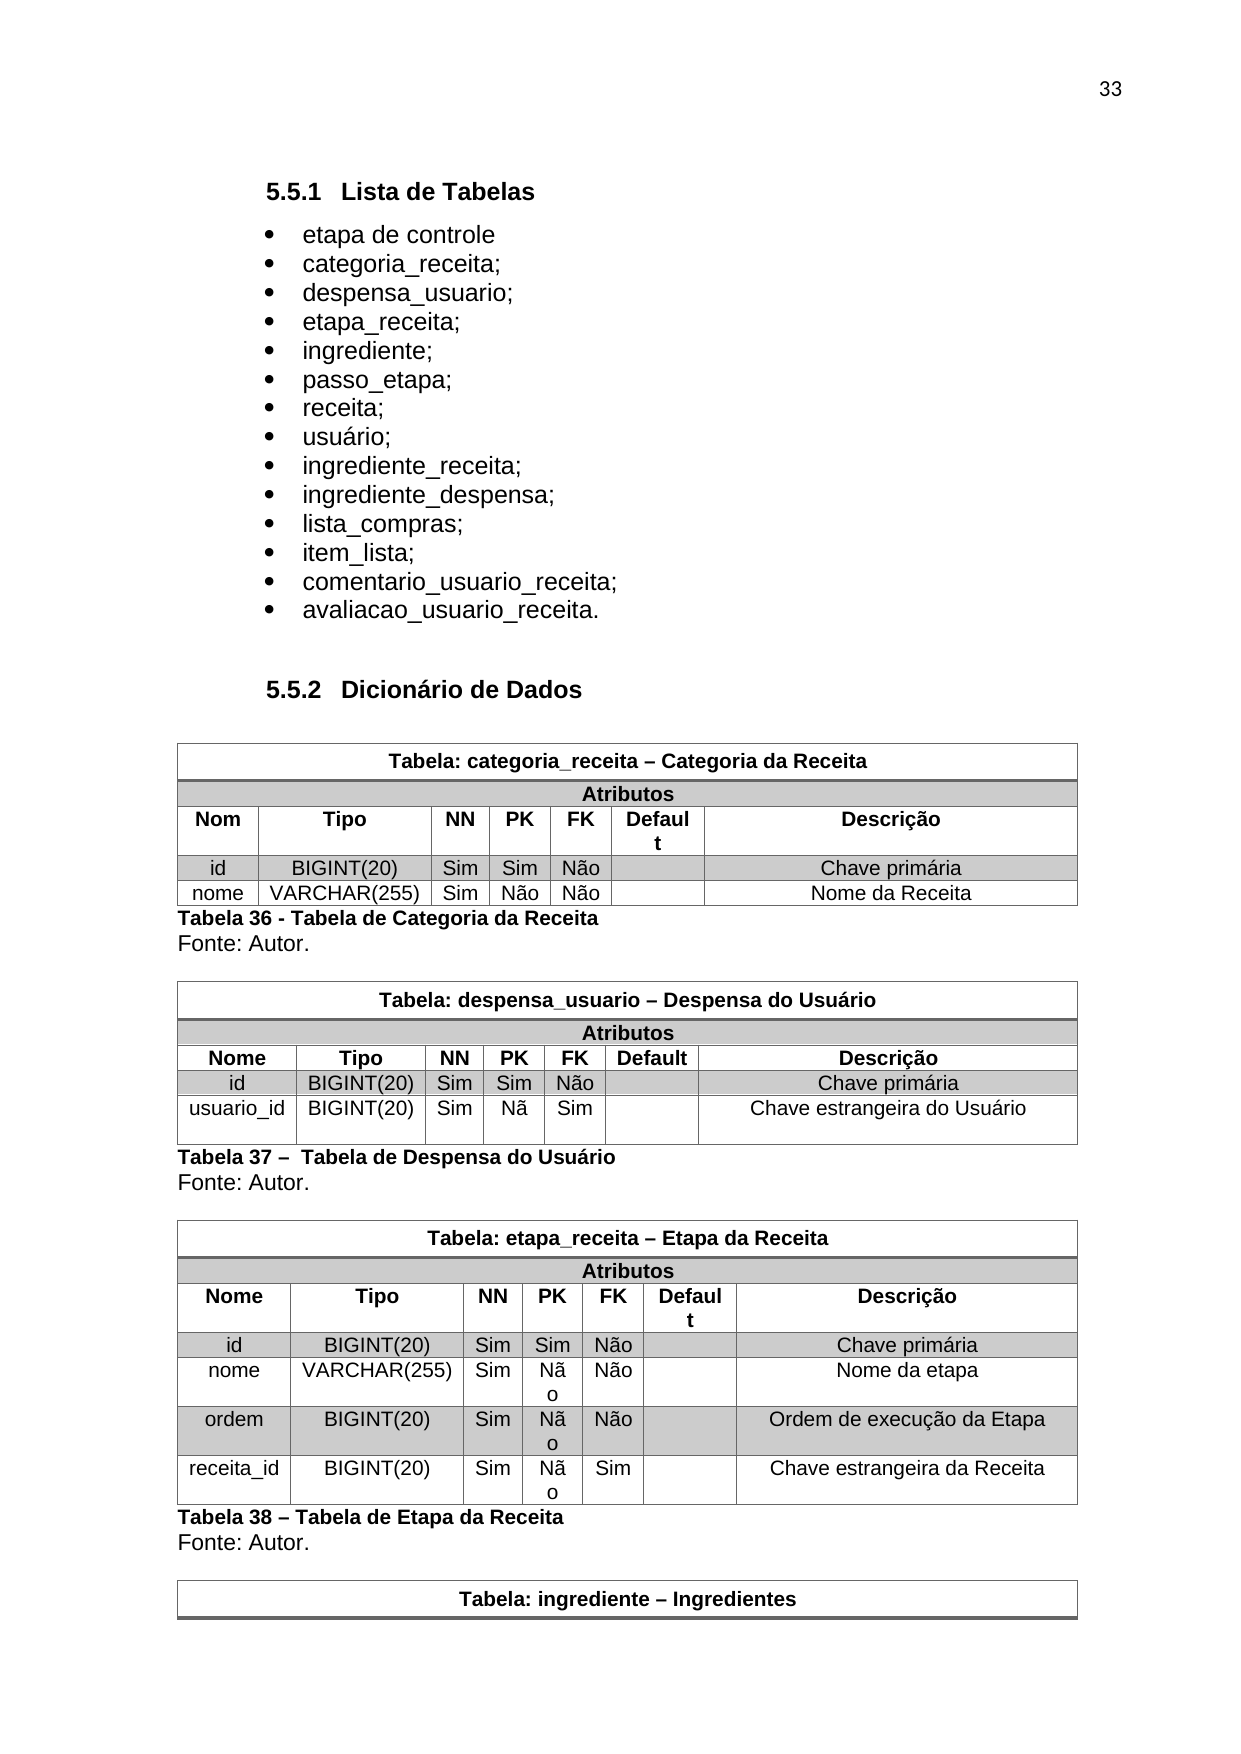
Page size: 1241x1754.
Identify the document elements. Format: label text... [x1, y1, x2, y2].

table_cell ordem [178, 1407, 290, 1455]
table_cell Sim [583, 1456, 643, 1504]
table_cell NN [432, 807, 489, 855]
list usuário; [265, 422, 1122, 451]
table_cell Não [545, 1071, 605, 1094]
table_cell [644, 1358, 736, 1406]
table_cell Chave primária [699, 1071, 1077, 1094]
table_cell Sim [484, 1071, 544, 1094]
text Tabela 36 - Tabela de Categoria da Receita [177, 906, 1122, 930]
table_cell [644, 1407, 736, 1455]
table_cell Sim [464, 1407, 522, 1455]
text Fonte: Autor. [177, 930, 1122, 956]
table_cell PK [523, 1284, 582, 1332]
list ingrediente_despensa; [265, 480, 1122, 509]
table_cell [606, 1071, 698, 1094]
table_header Tabela: etapa_receita – Etapa da Receita [178, 1221, 1077, 1256]
list etapa de controle [265, 220, 1122, 249]
table_cell VARCHAR(255) [291, 1358, 463, 1406]
table_cell FK [583, 1284, 643, 1332]
table_cell Nome da Receita [705, 881, 1077, 905]
table_cell VARCHAR(255) [259, 881, 431, 905]
table_cell Sim [432, 856, 489, 880]
table_cell Sim [426, 1096, 483, 1143]
list comentario_usuario_receita; [265, 567, 1122, 595]
table_cell Chave primária [705, 856, 1077, 880]
table_cell Descrição [705, 807, 1077, 855]
table_header Tabela: despensa_usuario – Despensa do Usuário [178, 982, 1077, 1017]
text Tabela 37 – Tabela de Despensa do Usuário [177, 1144, 1122, 1168]
table_cell Nome [178, 1284, 290, 1332]
list despensa_usuario; [265, 278, 1122, 307]
table_cell Não [523, 1456, 582, 1504]
table_cell [644, 1333, 736, 1357]
table_cell BIGINT(20) [297, 1096, 425, 1143]
table_cell PK [490, 807, 550, 855]
table_cell Não [583, 1358, 643, 1406]
table_cell Sim [490, 856, 550, 880]
table_cell Nome [178, 807, 258, 855]
table_cell Sim [523, 1333, 582, 1357]
table_cell BIGINT(20) [291, 1407, 463, 1455]
table_cell nome [178, 881, 258, 905]
table_cell Não [484, 1096, 544, 1143]
table_cell Não [583, 1407, 643, 1455]
table_cell Descrição [737, 1284, 1077, 1332]
table_cell NN [464, 1284, 522, 1332]
table_cell Chave estrangeira do Usuário [699, 1096, 1077, 1143]
list avaliacao_usuario_receita. [265, 595, 1122, 624]
table_cell Chave estrangeira da Receita [737, 1456, 1077, 1504]
table_cell receita_id [178, 1456, 290, 1504]
table_cell Sim [464, 1456, 522, 1504]
table_cell [612, 881, 704, 905]
table_cell FK [551, 807, 611, 855]
list item_lista; [265, 538, 1122, 567]
table_cell Não [490, 881, 550, 905]
table_cell Não [583, 1333, 643, 1357]
table_cell usuario_id [178, 1096, 296, 1143]
text Fonte: Autor. [177, 1529, 1122, 1555]
subtitle Dicionário de Dados [266, 675, 1122, 704]
table_cell BIGINT(20) [291, 1456, 463, 1504]
text Tabela 38 – Tabela de Etapa da Receita [177, 1505, 1122, 1529]
list lista_compras; [265, 509, 1122, 538]
table_cell Nome da etapa [737, 1358, 1077, 1406]
table_header Tabela: categoria_receita – Categoria da Receita [178, 744, 1077, 779]
table_cell Default [644, 1284, 736, 1332]
table_cell Não [523, 1358, 582, 1406]
table_cell Não [551, 856, 611, 880]
list categoria_receita; [265, 249, 1122, 278]
table_cell PK [484, 1046, 544, 1069]
table_cell [612, 856, 704, 880]
text Fonte: Autor. [177, 1168, 1122, 1195]
table_cell FK [545, 1046, 605, 1069]
table_cell Nome [178, 1046, 296, 1069]
table_cell Default [612, 807, 704, 855]
table_cell id [178, 1333, 290, 1357]
table_cell BIGINT(20) [291, 1333, 463, 1357]
table_cell Sim [426, 1071, 483, 1094]
table_cell [644, 1456, 736, 1504]
table_cell Chave primária [737, 1333, 1077, 1357]
table_cell NN [426, 1046, 483, 1069]
table_cell Atributos [178, 1259, 1077, 1283]
table_cell BIGINT(20) [259, 856, 431, 880]
table_cell Sim [432, 881, 489, 905]
table_cell Tipo [297, 1046, 425, 1069]
table_cell id [178, 1071, 296, 1094]
table_cell Ordem de execução da Etapa [737, 1407, 1077, 1455]
table_cell Sim [545, 1096, 605, 1143]
table_cell [606, 1096, 698, 1143]
table_cell Tipo [259, 807, 431, 855]
list passo_etapa; [265, 364, 1122, 393]
table_header Tabela: ingrediente – Ingredientes [178, 1581, 1077, 1616]
table_cell id [178, 856, 258, 880]
list receita; [265, 393, 1122, 422]
list ingrediente; [265, 336, 1122, 364]
table_cell BIGINT(20) [297, 1071, 425, 1094]
subtitle Lista de Tabelas [266, 177, 1122, 206]
table_cell Não [523, 1407, 582, 1455]
table_cell Default [606, 1046, 698, 1069]
list ingrediente_receita; [265, 451, 1122, 480]
table_cell nome [178, 1358, 290, 1406]
table_cell Não [551, 881, 611, 905]
table_cell Sim [464, 1333, 522, 1357]
table_cell Tipo [291, 1284, 463, 1332]
table_cell Atributos [178, 1021, 1077, 1044]
table_cell Descrição [699, 1046, 1077, 1069]
table_cell Sim [464, 1358, 522, 1406]
list etapa_receita; [265, 307, 1122, 336]
table_cell Atributos [178, 782, 1077, 806]
